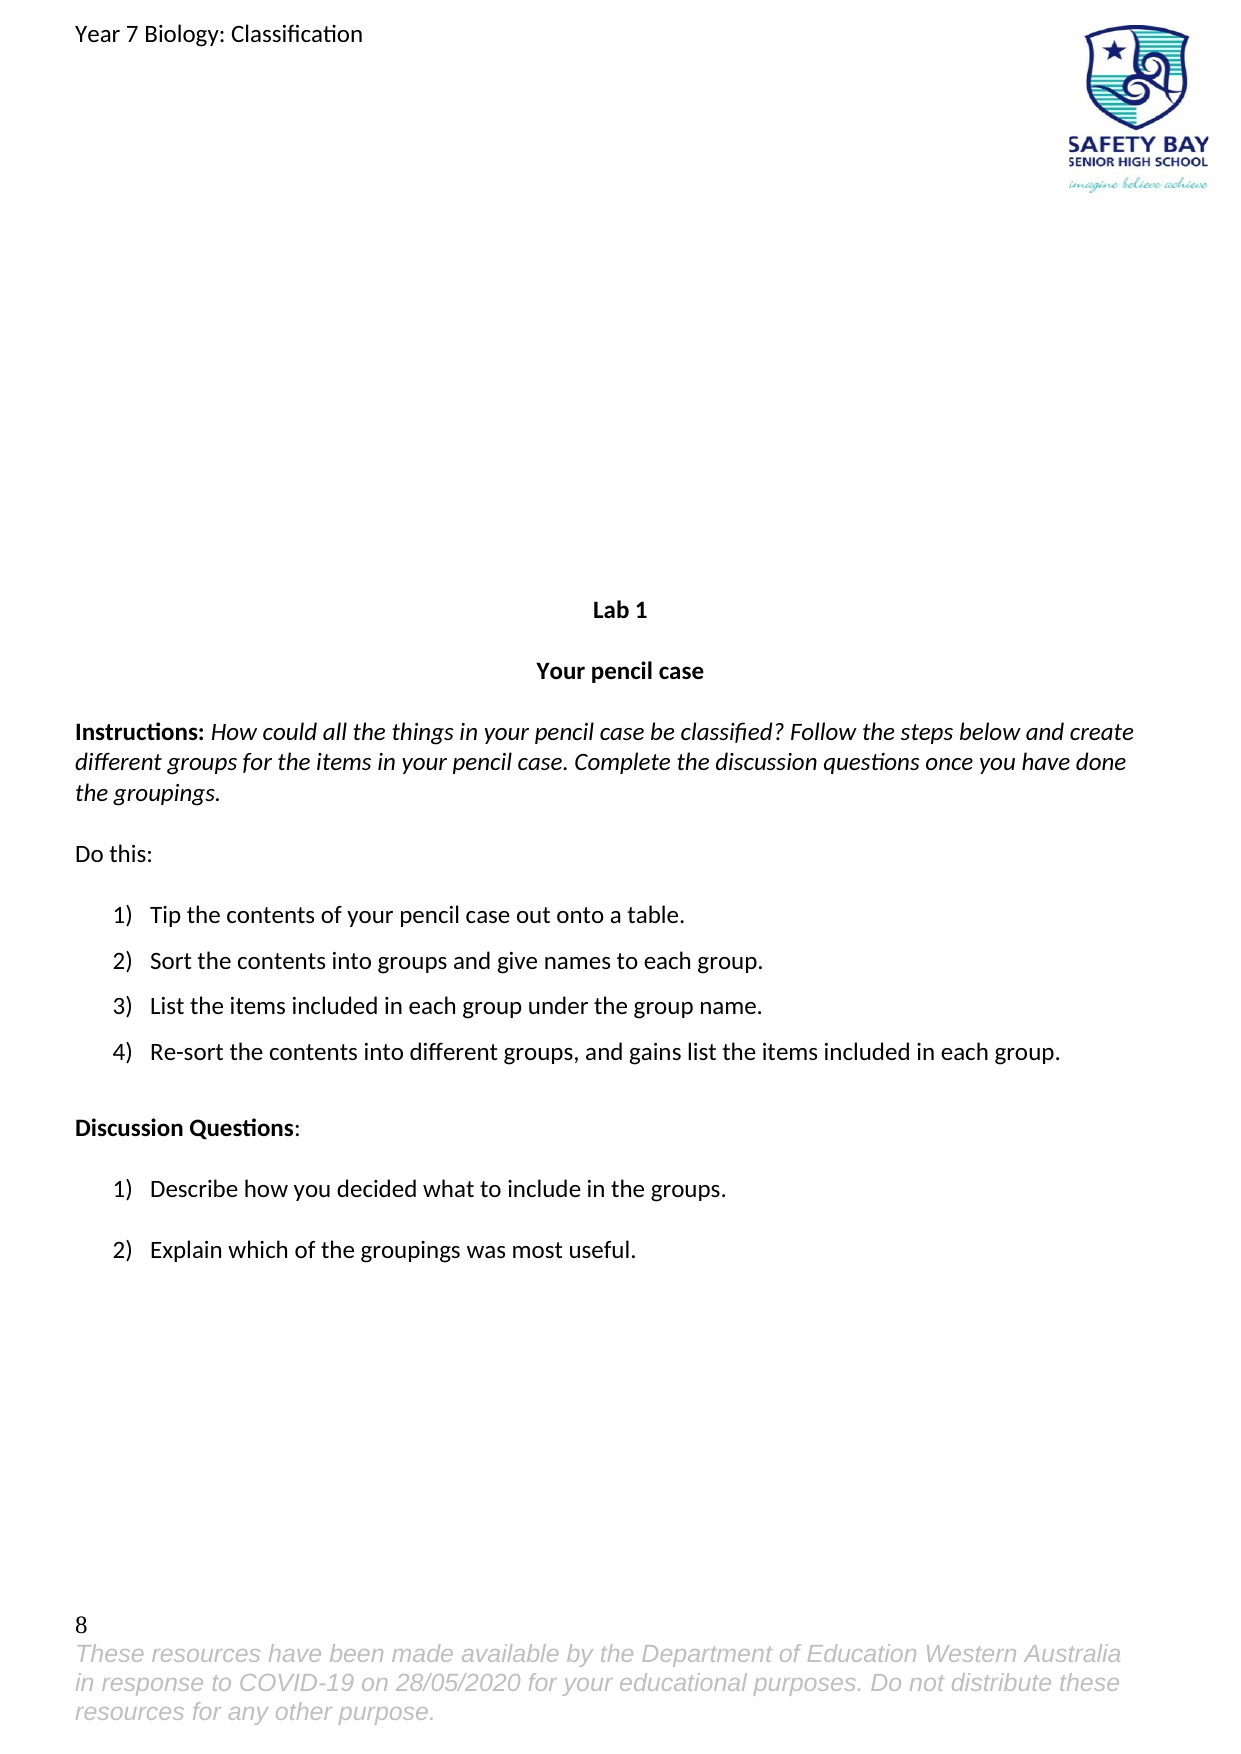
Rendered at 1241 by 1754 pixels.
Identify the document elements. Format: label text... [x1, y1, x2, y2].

text Discussion Questions: [75, 1112, 1165, 1143]
list List the items included in each group under the group name. [112, 991, 1165, 1021]
text Do this: [75, 838, 1165, 868]
picture [1067, 25, 1208, 191]
list Tip the contents of your pencil case out onto a table. [112, 899, 1165, 929]
list Sort the contents into groups and give names to each group. [112, 945, 1165, 975]
list Re-sort the contents into different groups, and gains list the items included in each group. [112, 1036, 1165, 1067]
list Describe how you decided what to include in the groups. [112, 1173, 1165, 1204]
text Your pencil case [75, 655, 1165, 685]
text Lab 1 [75, 594, 1165, 624]
text Instructions: How could all the things in your pencil case be classified? Follow the steps below and create different groups for the items in your pencil case. Complete the discussion questions once you have done the groupings. [75, 716, 1165, 807]
list Explain which of the groupings was most useful. [112, 1234, 1165, 1265]
